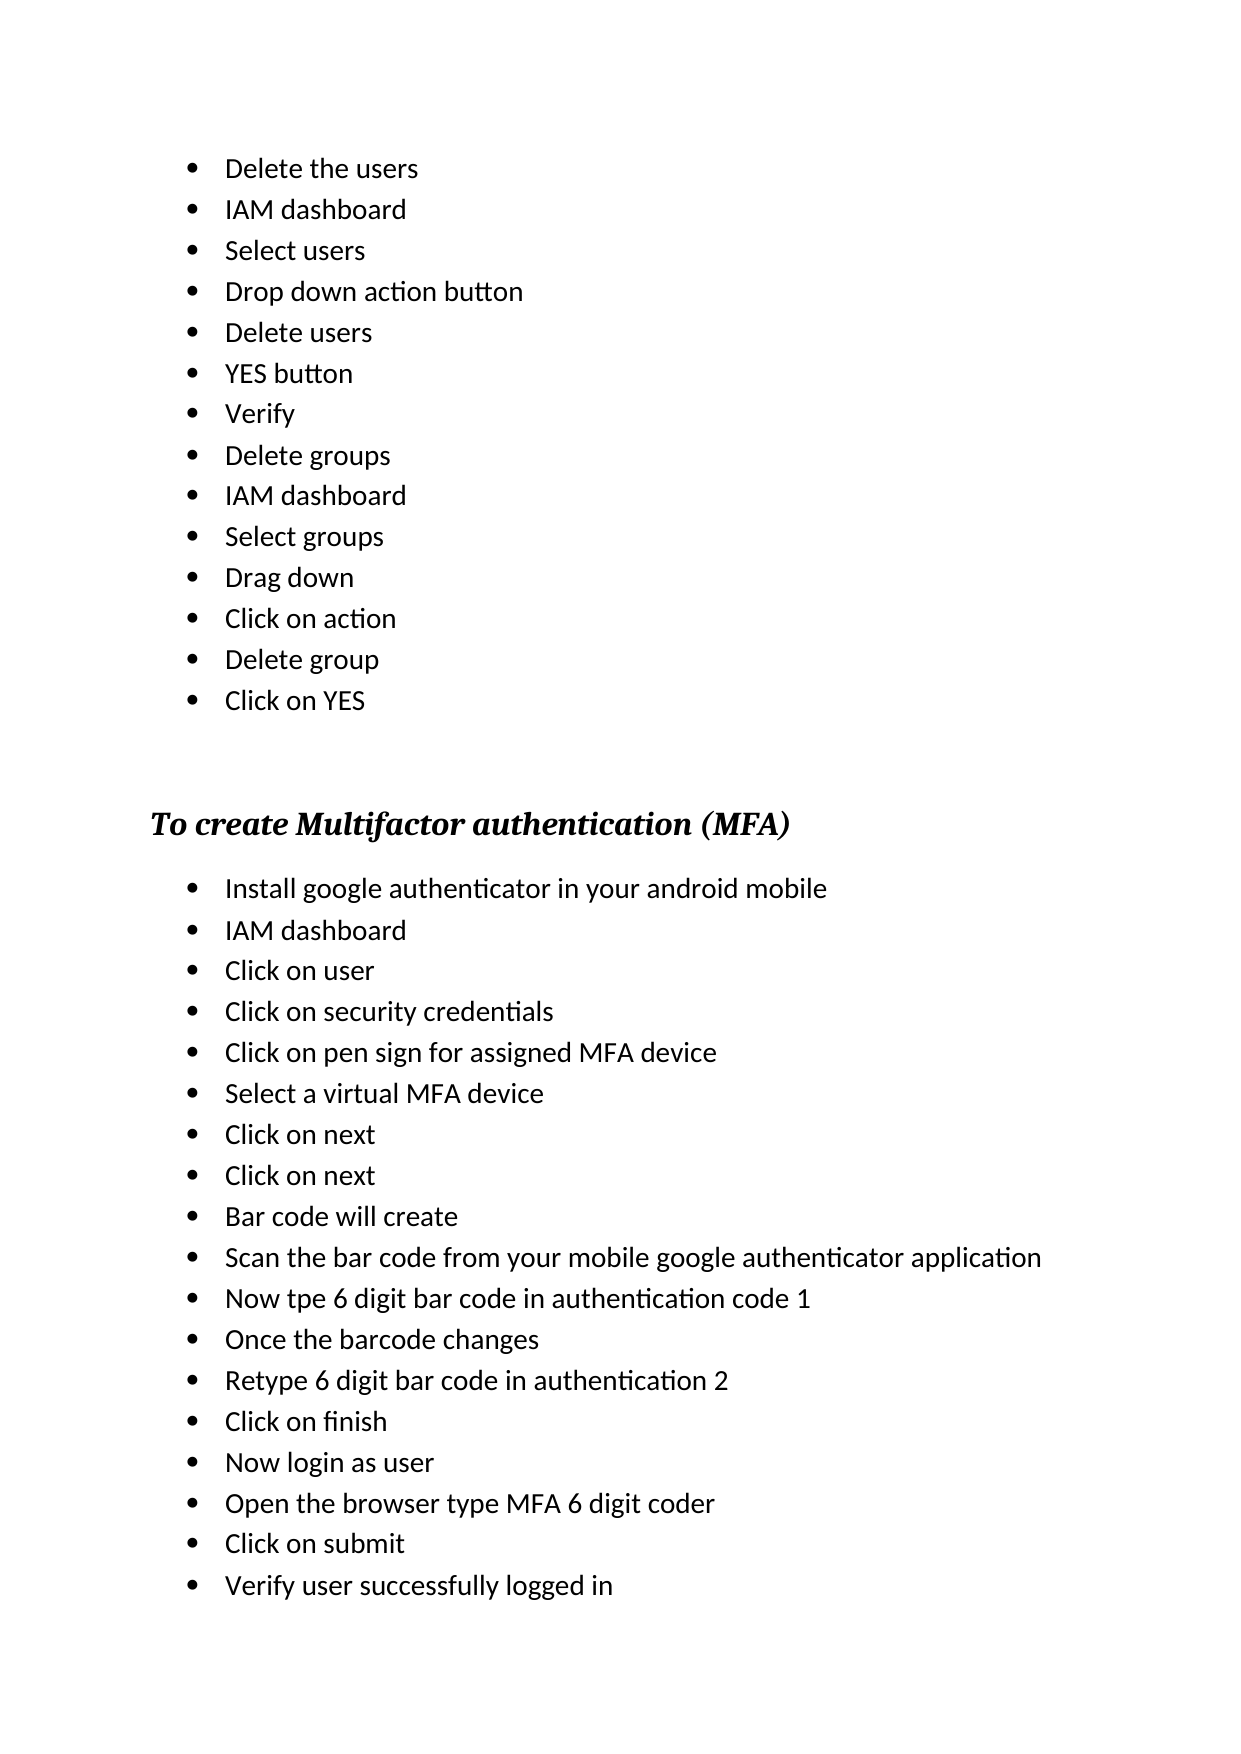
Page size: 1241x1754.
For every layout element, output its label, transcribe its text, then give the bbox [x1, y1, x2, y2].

list Click on next [187, 1157, 1090, 1193]
list Click on submit [187, 1526, 1090, 1561]
list Verify user successfully logged in [187, 1567, 1090, 1602]
list Delete users [187, 314, 1090, 349]
list Click on pen sign for assigned MFA device [187, 1034, 1090, 1070]
list Click on finish [187, 1403, 1090, 1438]
list Now tpe 6 digit bar code in authentication code 1 [187, 1280, 1090, 1316]
list Select users [187, 232, 1090, 267]
list Open the browser type MFA 6 digit coder [187, 1485, 1090, 1520]
list Bar code will create [187, 1198, 1090, 1234]
list Delete group [187, 641, 1090, 677]
list Delete groups [187, 437, 1090, 472]
list Retype 6 digit bar code in authentication 2 [187, 1362, 1090, 1397]
list Click on user [187, 952, 1090, 988]
list Select a virtual MFA device [187, 1075, 1090, 1111]
list Click on YES [187, 682, 1090, 718]
list IAM dashboard [187, 191, 1090, 227]
list Drag down [187, 559, 1090, 595]
list IAM dashboard [187, 912, 1090, 947]
list Verify [187, 396, 1090, 431]
list Delete the users [187, 150, 1090, 186]
text To create Multifactor authentication (MFA) [150, 806, 1090, 844]
list Scan the bar code from your mobile google authenticator application [187, 1239, 1090, 1275]
list IAM dashboard [187, 477, 1090, 513]
list Click on next [187, 1116, 1090, 1152]
list Click on action [187, 600, 1090, 636]
list Select groups [187, 518, 1090, 554]
list YES button [187, 355, 1090, 390]
list Now login as user [187, 1444, 1090, 1479]
list Drop down action button [187, 273, 1090, 308]
list Click on security credentials [187, 993, 1090, 1029]
list Once the barcode changes [187, 1321, 1090, 1357]
list Install google authenticator in your android mobile [187, 871, 1090, 906]
